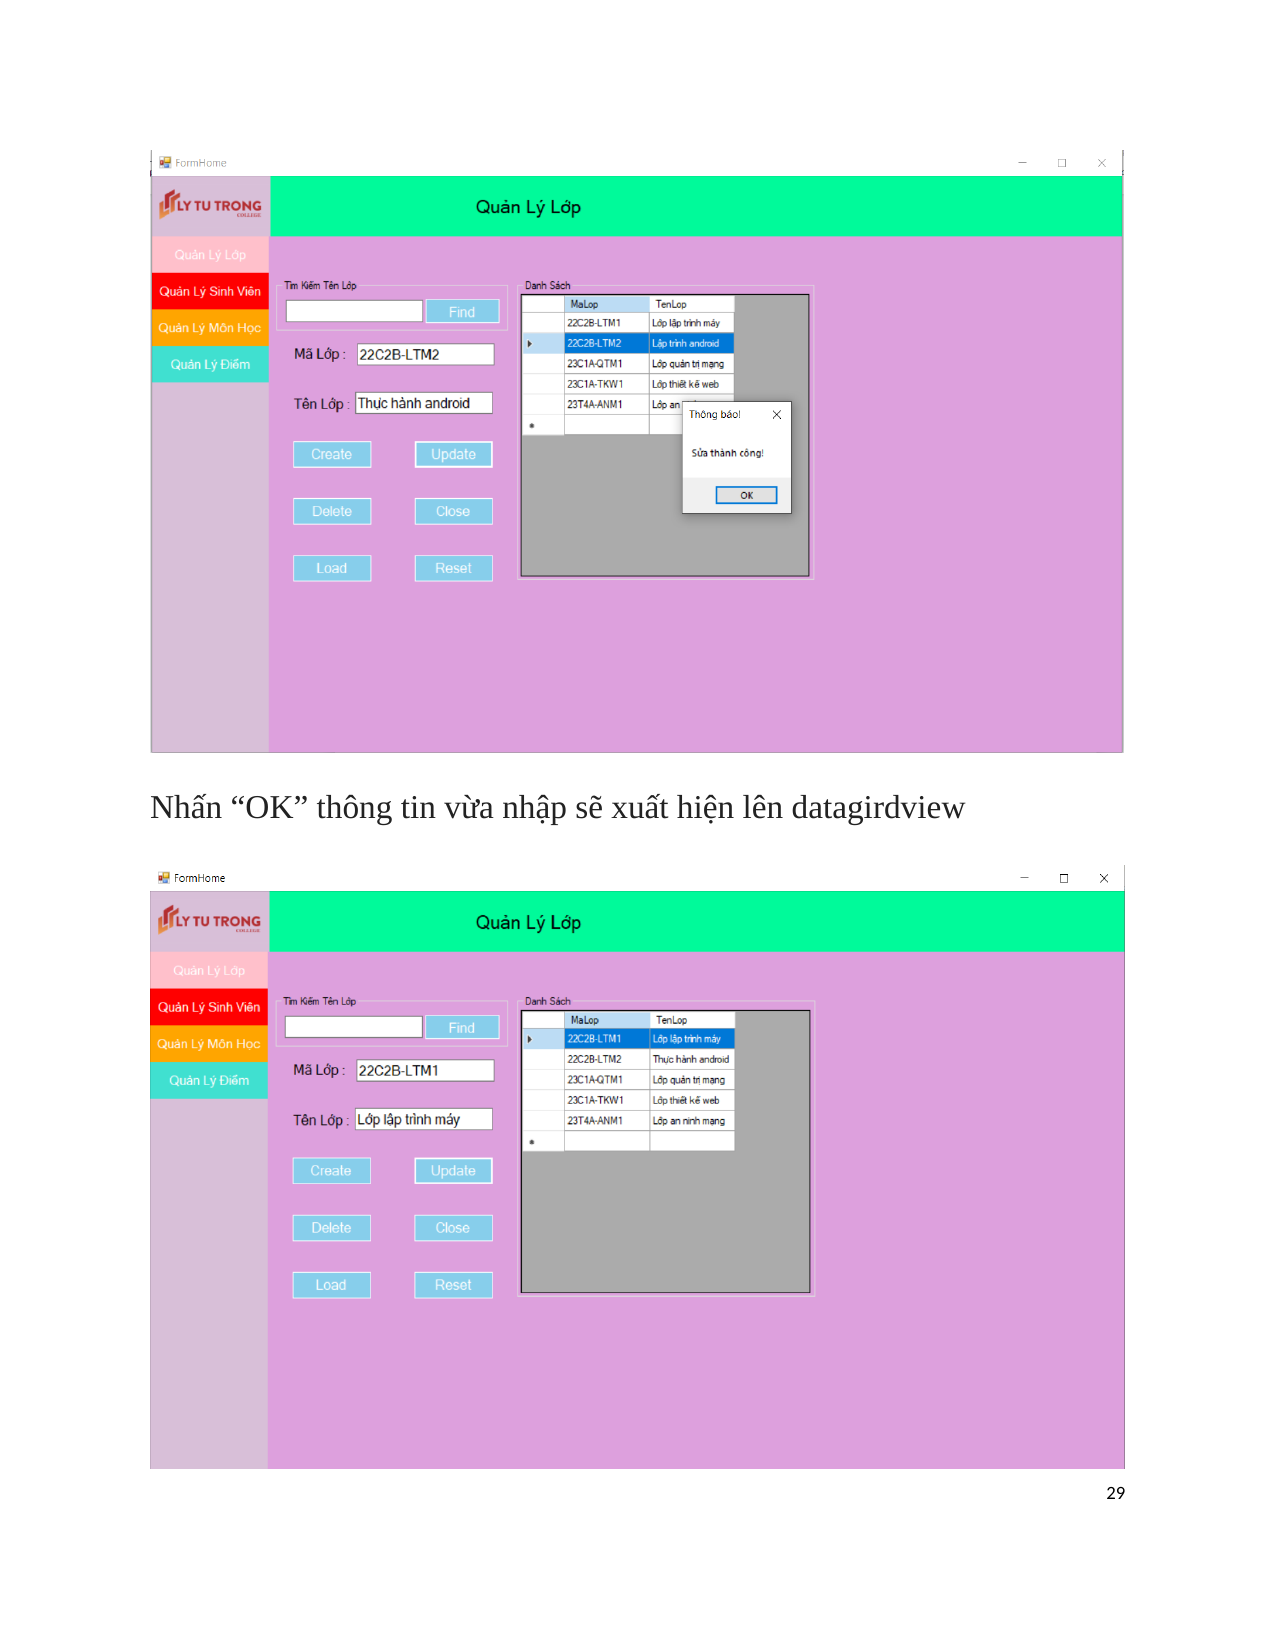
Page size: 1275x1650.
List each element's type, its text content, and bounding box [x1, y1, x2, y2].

text Nhấn “OK” thông tin vừa nhập sẽ xuất hiện lên datagirdview [150, 787, 1125, 826]
picture [150, 150, 1124, 753]
picture [150, 865, 1125, 1469]
